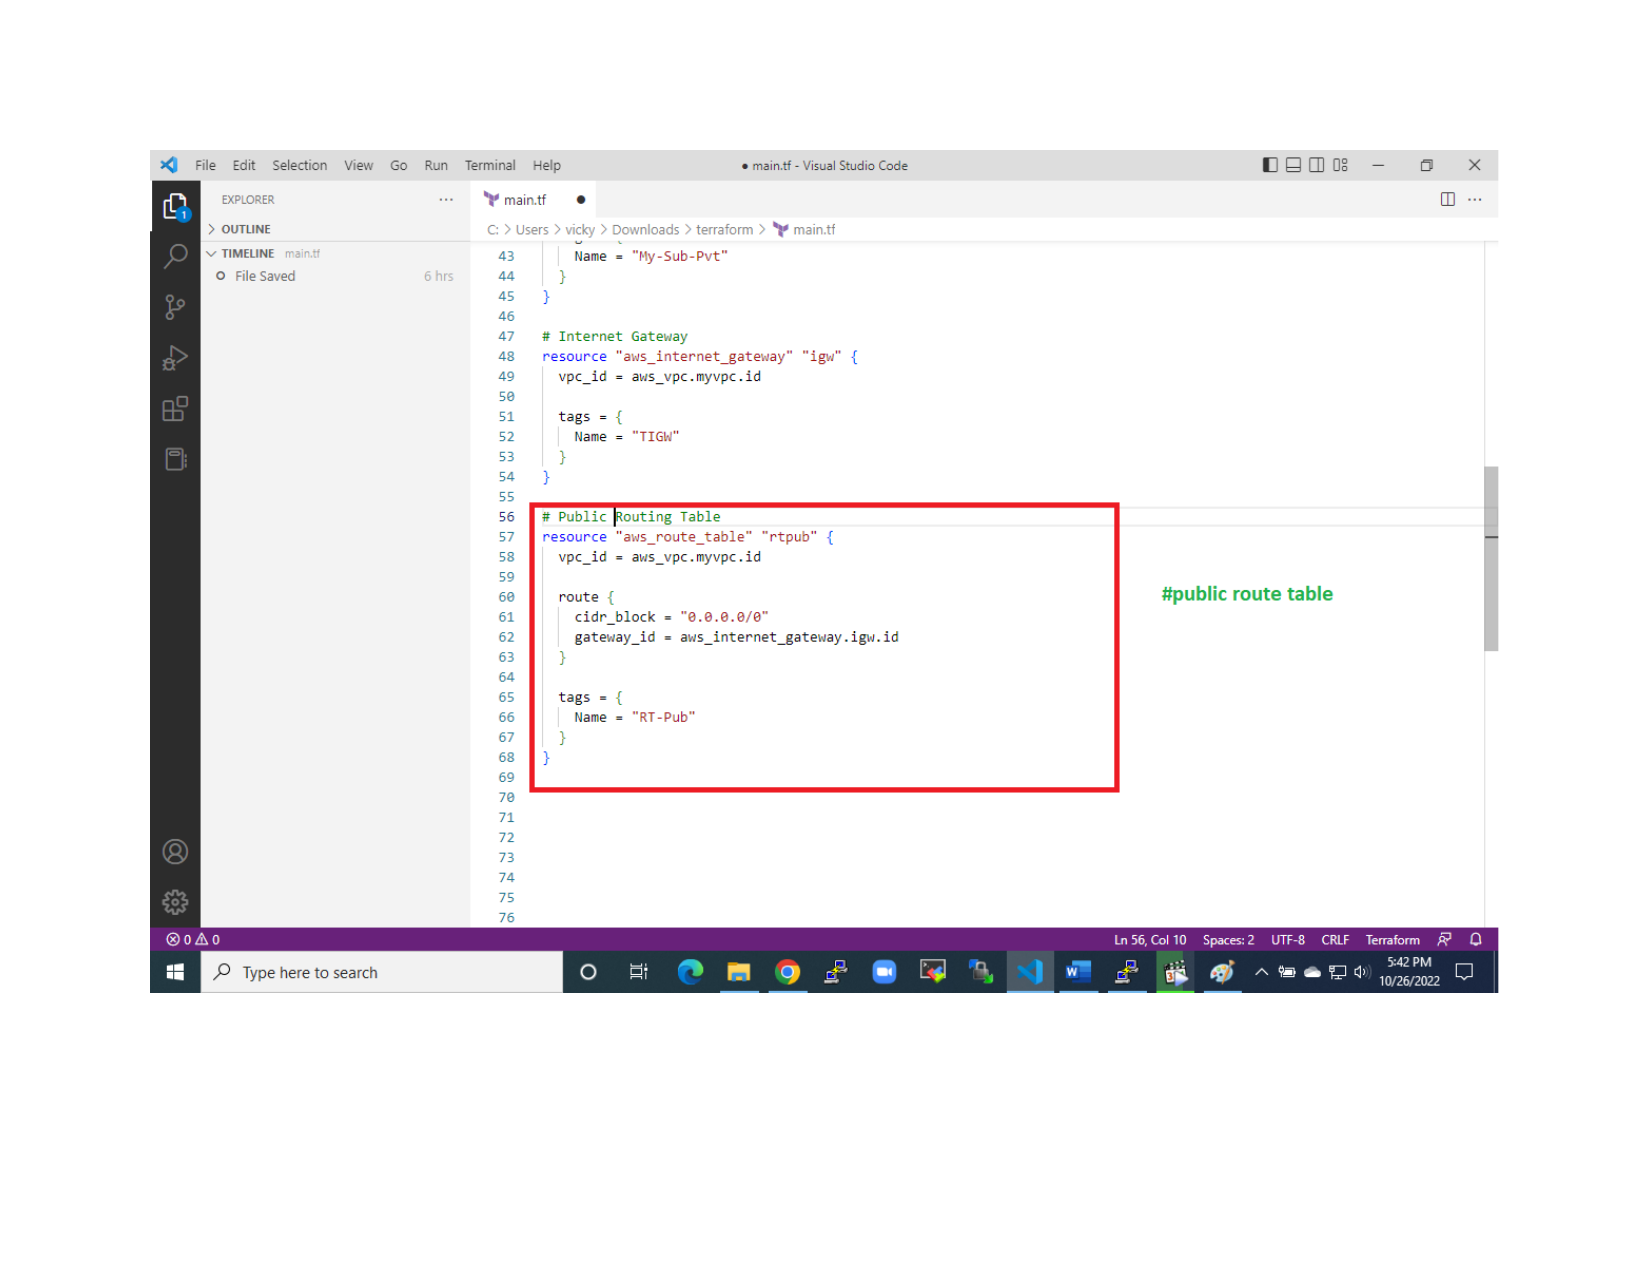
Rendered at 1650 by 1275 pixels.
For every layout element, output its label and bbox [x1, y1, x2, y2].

picture [150, 150, 1499, 993]
